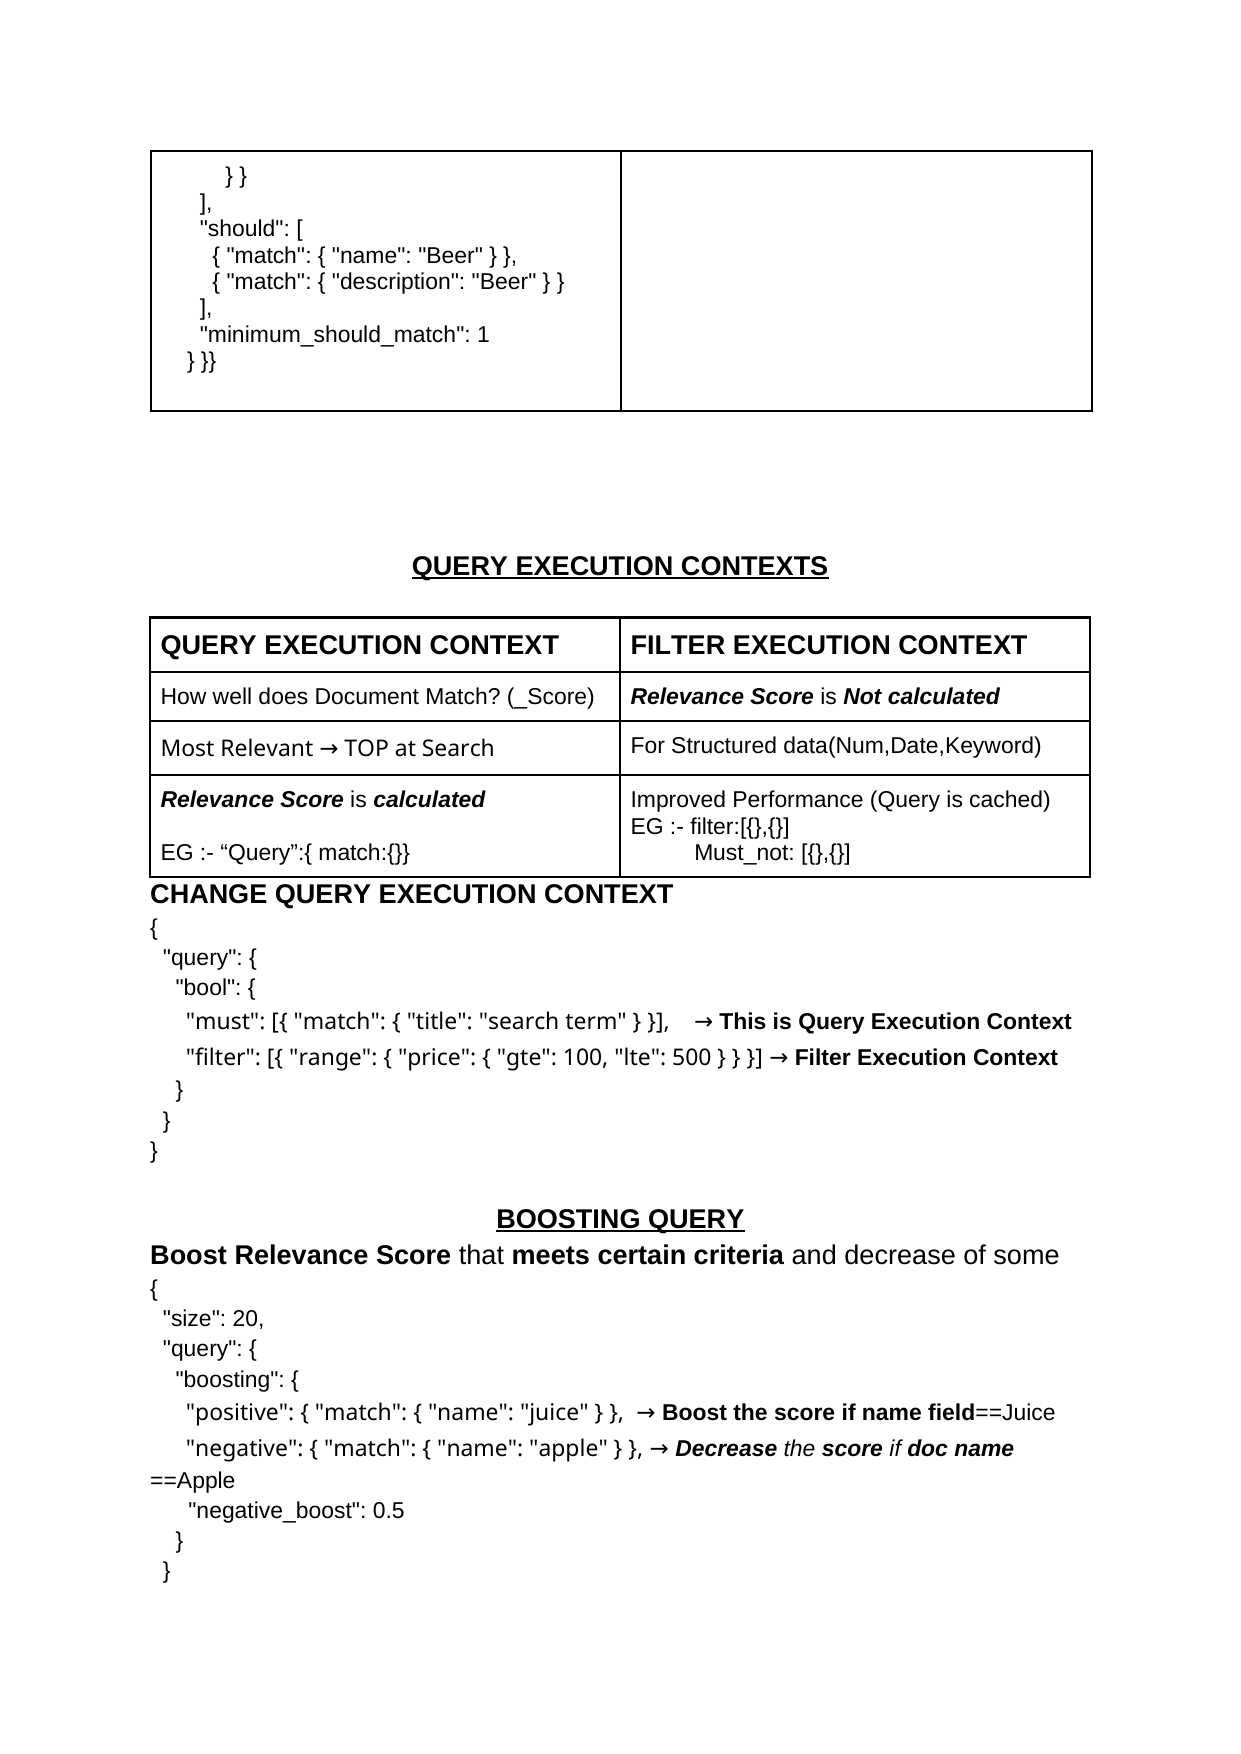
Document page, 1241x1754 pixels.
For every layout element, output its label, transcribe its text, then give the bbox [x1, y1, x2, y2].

text "bool": { [150, 974, 1090, 1001]
table_cell Relevance Score is calculated EG :- “Query”:{ match:{}} [151, 776, 619, 876]
text "negative": { "match": { "name": "apple" } }, → Decrease the score if doc name ==Apple [150, 1432, 1090, 1493]
table_cell For Structured data(Num,Date,Keyword) [621, 722, 1089, 774]
table_cell Improved Performance (Query is cached) EG :- filter:[{},{}] Must_not: [{},{}] [621, 776, 1089, 876]
text { [150, 914, 1090, 940]
text } [150, 1107, 1090, 1133]
table_cell Most Relevant → TOP at Search [151, 722, 619, 774]
text "query": { [150, 944, 1090, 971]
text "must": [{ "match": { "title": "search term" } }], → This is Query Execution Context [150, 1004, 1090, 1036]
text "positive": { "match": { "name": "juice" } }, → Boost the score if name field==Juice [150, 1396, 1090, 1427]
text } [150, 1137, 1090, 1163]
text "size": 20, [150, 1305, 1090, 1331]
text "negative_boost": 0.5 [150, 1497, 1090, 1523]
text QUERY EXECUTION CONTEXTS [150, 550, 1090, 581]
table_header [152, 152, 620, 410]
table_cell Relevance Score is Not calculated [621, 673, 1089, 720]
text { [150, 1275, 1090, 1301]
text CHANGE QUERY EXECUTION CONTEXT [150, 878, 1090, 909]
text } [150, 1076, 1090, 1103]
text } [150, 1557, 1090, 1584]
text BOOSTING QUERY [150, 1203, 1090, 1234]
text "boosting": { [150, 1366, 1090, 1392]
text Boost Relevance Score that meets certain criteria and decrease of some [150, 1239, 1090, 1270]
table_header QUERY EXECUTION CONTEXT [151, 619, 619, 671]
text } [150, 1527, 1090, 1553]
text "query": { [150, 1335, 1090, 1362]
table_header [622, 152, 1091, 410]
table_cell How well does Document Match? (_Score) [151, 673, 619, 720]
table_header FILTER EXECUTION CONTEXT [621, 619, 1089, 671]
text "filter": [{ "range": { "price": { "gte": 100, "lte": 500 } } }] → Filter Execution Context [150, 1041, 1090, 1072]
